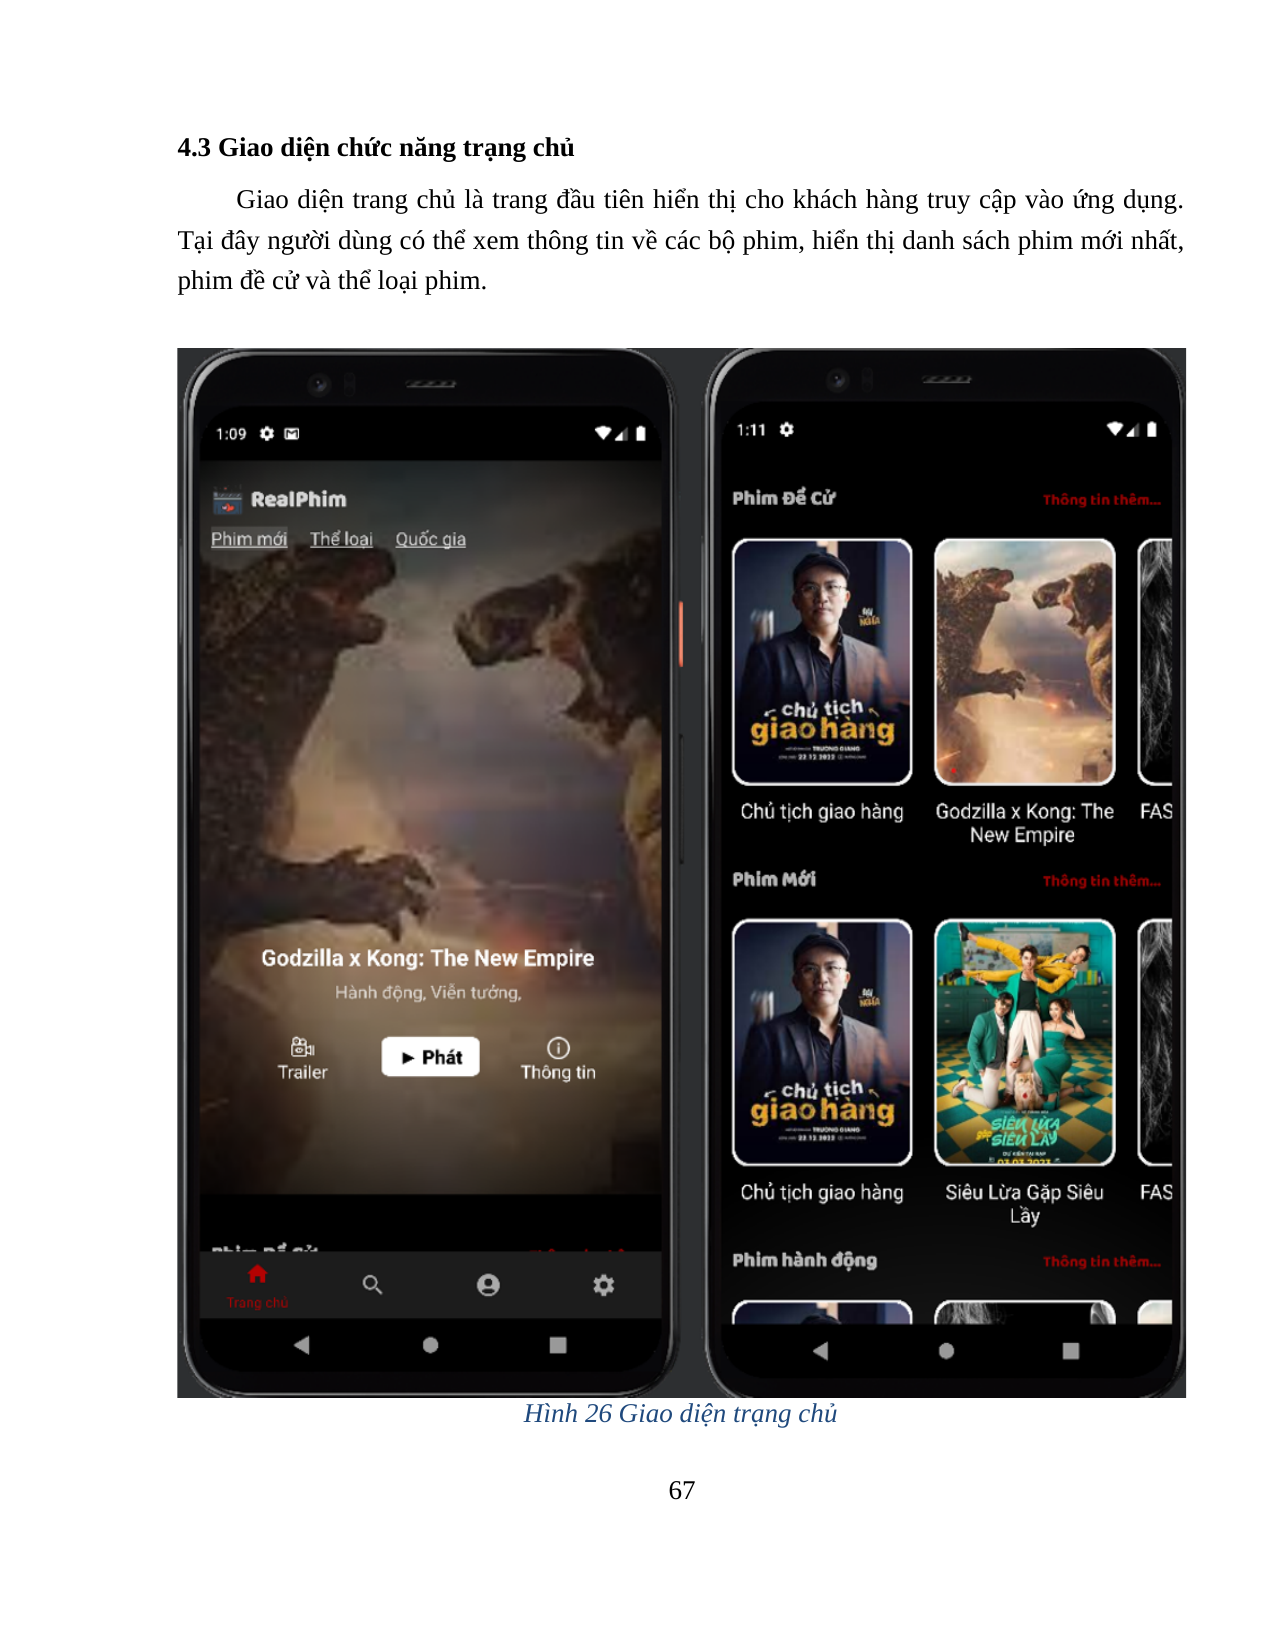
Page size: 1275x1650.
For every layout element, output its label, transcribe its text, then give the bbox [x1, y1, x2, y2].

picture [177, 348, 1187, 1398]
text Giao diện chức năng trạng chủ [177, 131, 1186, 162]
text Giao diện trang chủ là trang đầu tiên hiển thị cho khách hàng truy cập vào ứng dụng. Tại đây người dùng có thể xem thông tin về các bộ phim, hiển thị danh sách phim mới nhất, phim đề cử và thể loại phim. [177, 183, 1186, 296]
text Hình 26 Giao diện trạng chủ [177, 1398, 1186, 1428]
